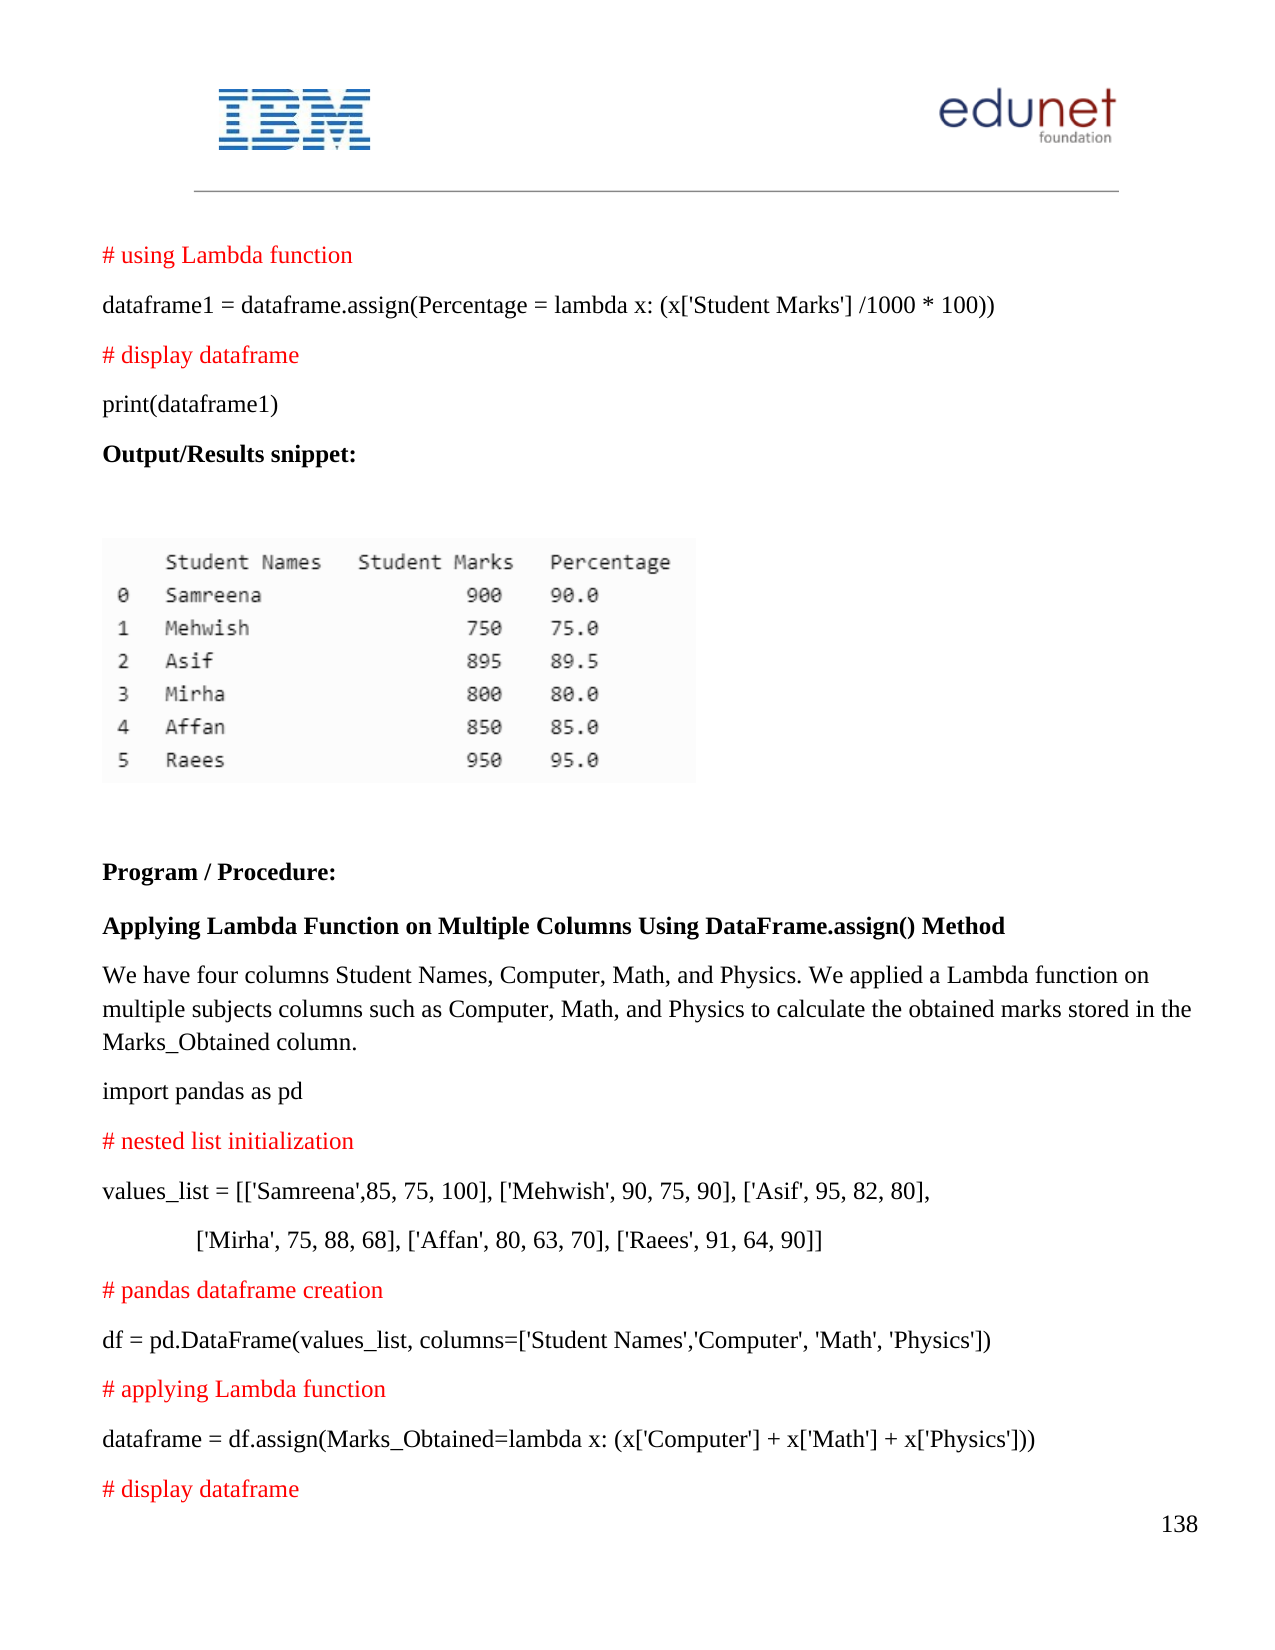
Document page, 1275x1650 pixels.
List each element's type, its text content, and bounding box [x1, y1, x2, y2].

text # pandas dataframe creation [102, 1275, 1198, 1304]
text values_list = [['Samreena',85, 75, 100], ['Mehwish', 90, 75, 90], ['Asif', 95, 82, 80], [102, 1176, 1198, 1204]
text # using Lambda function [102, 241, 1198, 269]
text dataframe1 = dataframe.assign(Percentage = lambda x: (x['Student Marks'] /1000 * 100)) [102, 290, 1198, 319]
text Output/Results snippet: [102, 439, 1198, 468]
picture [102, 538, 696, 783]
text # nested list initialization [102, 1126, 1198, 1155]
text Applying Lambda Function on Multiple Columns Using DataFrame.assign() Method [102, 911, 1198, 940]
text import pandas as pd [102, 1076, 1198, 1105]
text print(dataframe1) [102, 389, 1198, 418]
text # display dataframe [102, 340, 1198, 369]
text df = pd.DataFrame(values_list, columns=['Student Names','Computer', 'Math', 'Physics']) [102, 1325, 1198, 1353]
text ['Mirha', 75, 88, 68], ['Affan', 80, 63, 70], ['Raees', 91, 64, 90]] [102, 1225, 1198, 1254]
picture [218, 89, 371, 150]
text We have four columns Student Names, Computer, Math, and Physics. We applied a Lambda function on multiple subjects columns such as Computer, Math, and Physics to calculate the obtained marks stored in the Marks_Obtained column. [102, 961, 1198, 1055]
text Program / Procedure: [102, 857, 1198, 886]
text # applying Lambda function [102, 1374, 1198, 1403]
text # display dataframe [102, 1474, 1198, 1503]
picture [937, 78, 1121, 150]
text dataframe = df.assign(Marks_Obtained=lambda x: (x['Computer'] + x['Math'] + x['Physics'])) [102, 1424, 1198, 1453]
